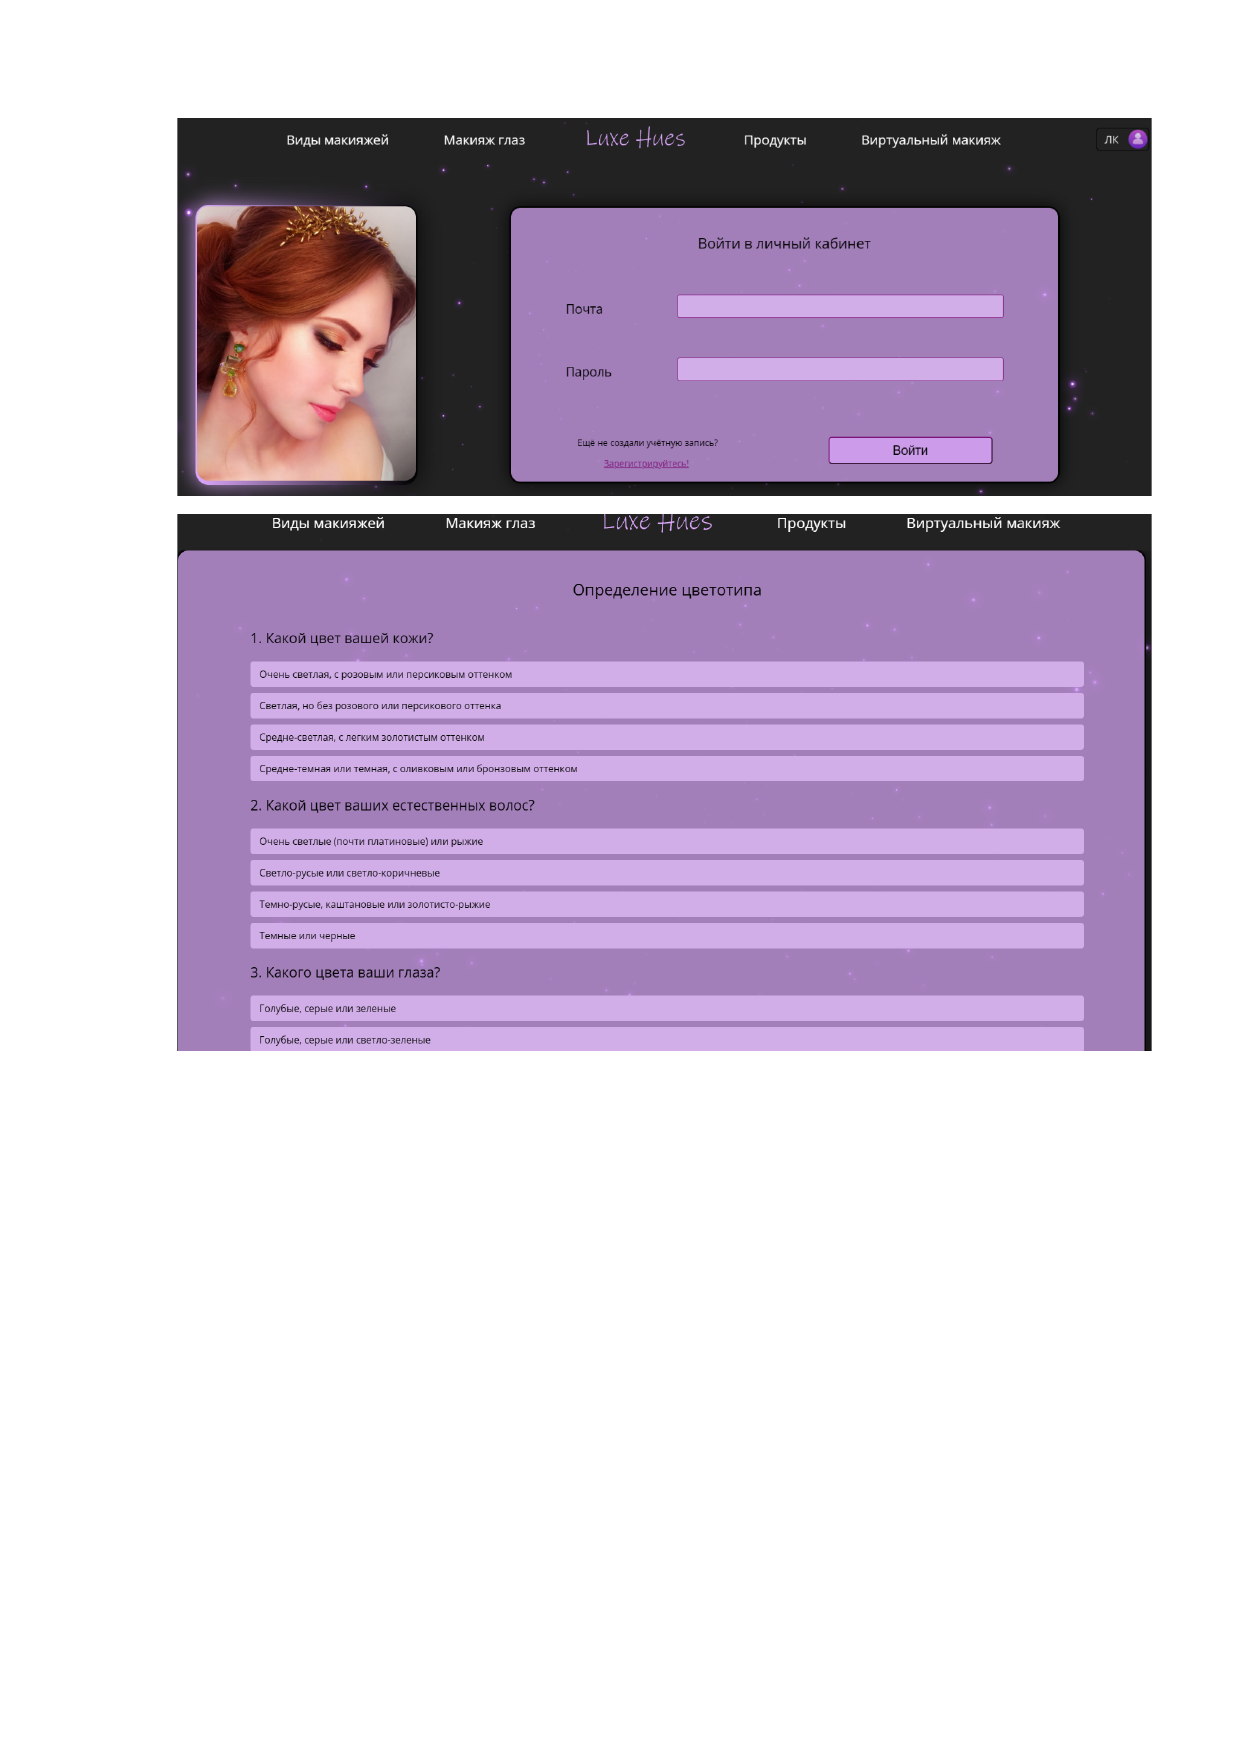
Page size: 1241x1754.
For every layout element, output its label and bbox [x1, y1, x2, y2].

picture [177, 118, 1152, 496]
picture [177, 514, 1152, 1051]
